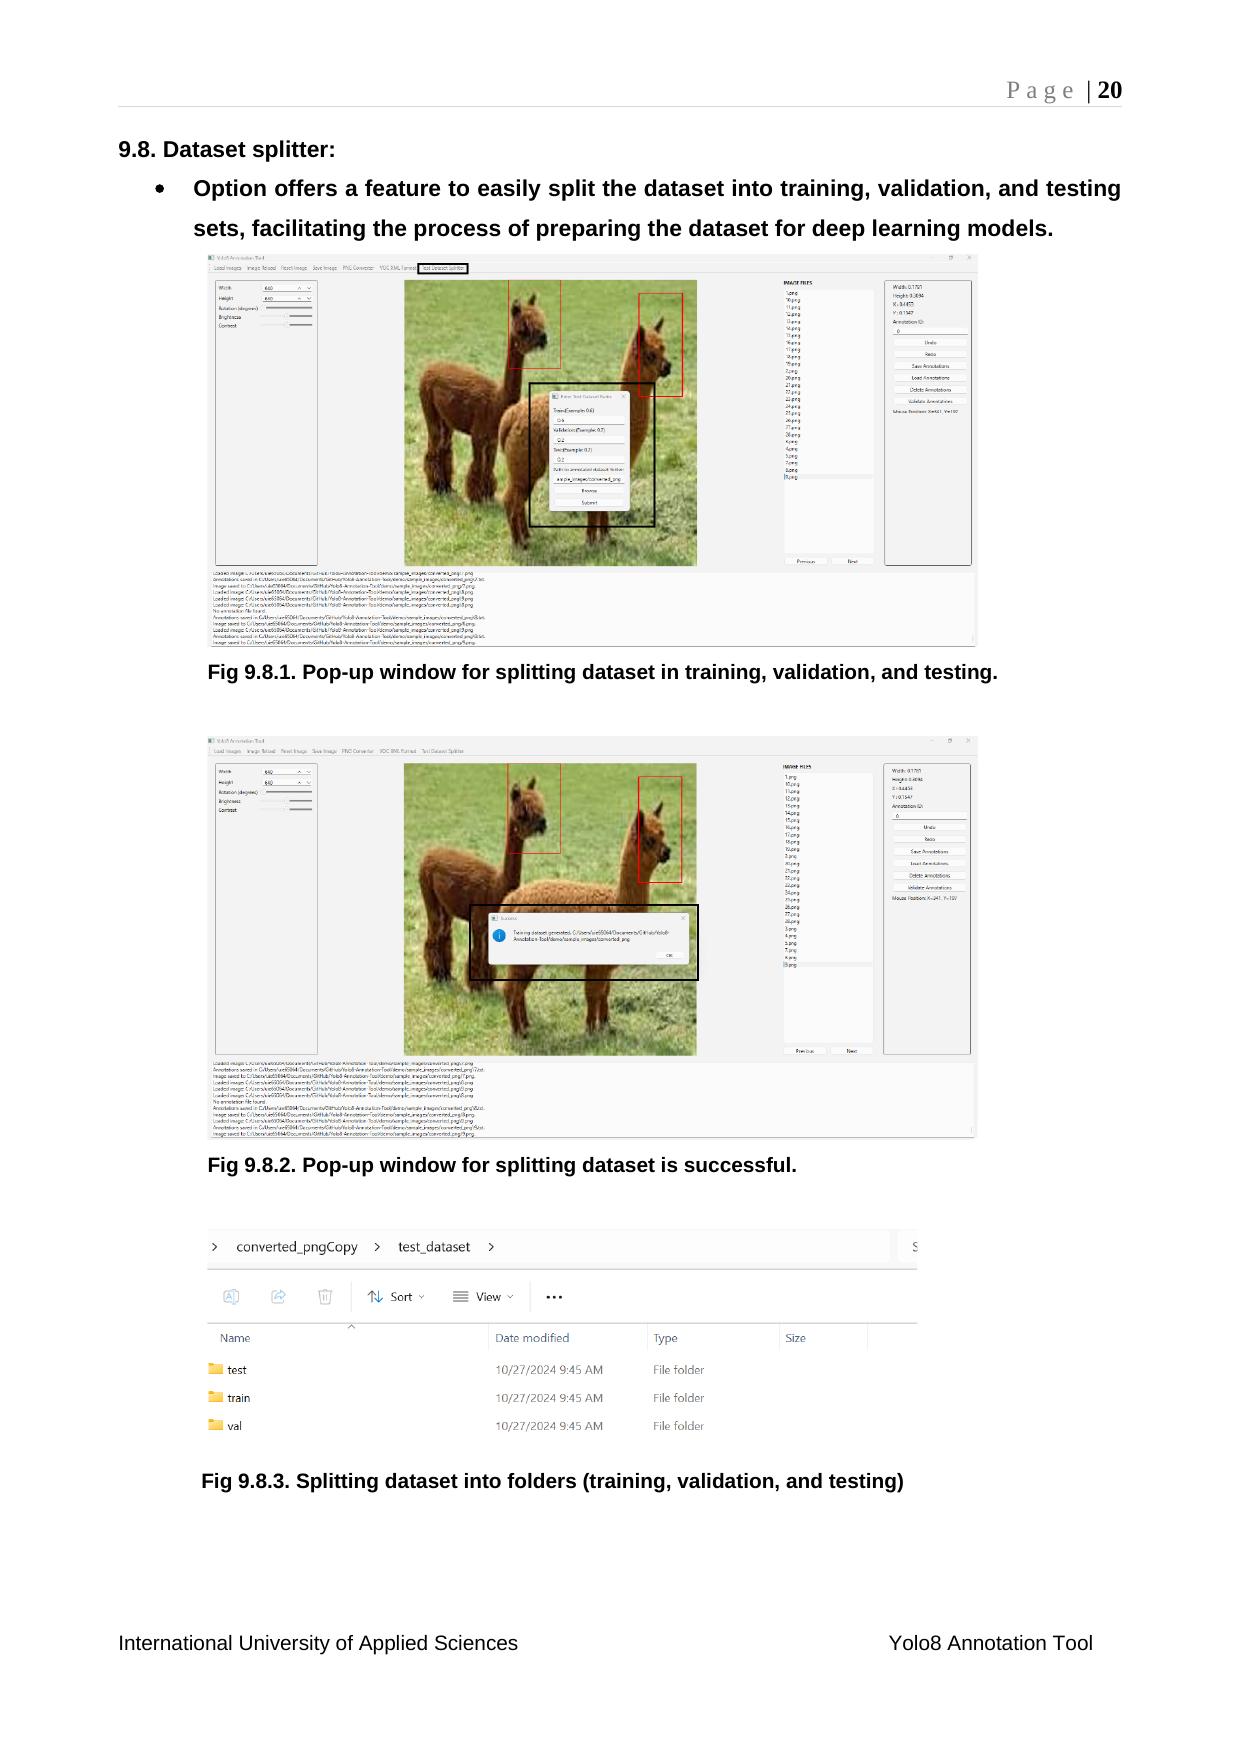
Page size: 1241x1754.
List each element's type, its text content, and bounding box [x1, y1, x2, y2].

subtitle Fig 9.8.1. Pop-up window for splitting dataset in training, validation, and testing. [118, 659, 1122, 683]
subtitle Fig 9.8.2. Pop-up window for splitting dataset is successful. [118, 1153, 1122, 1177]
subtitle Option offers a feature to easily split the dataset into training, validation, and testing sets, facilitating the process of preparing the dataset for deep learning models. [156, 175, 1122, 241]
picture [207, 736, 978, 1140]
picture [207, 1229, 918, 1456]
subtitle 9.8. Dataset splitter: [118, 136, 1122, 162]
picture [207, 254, 978, 647]
subtitle Fig 9.8.3. Splitting dataset into folders (training, validation, and testing) [118, 1469, 1122, 1493]
